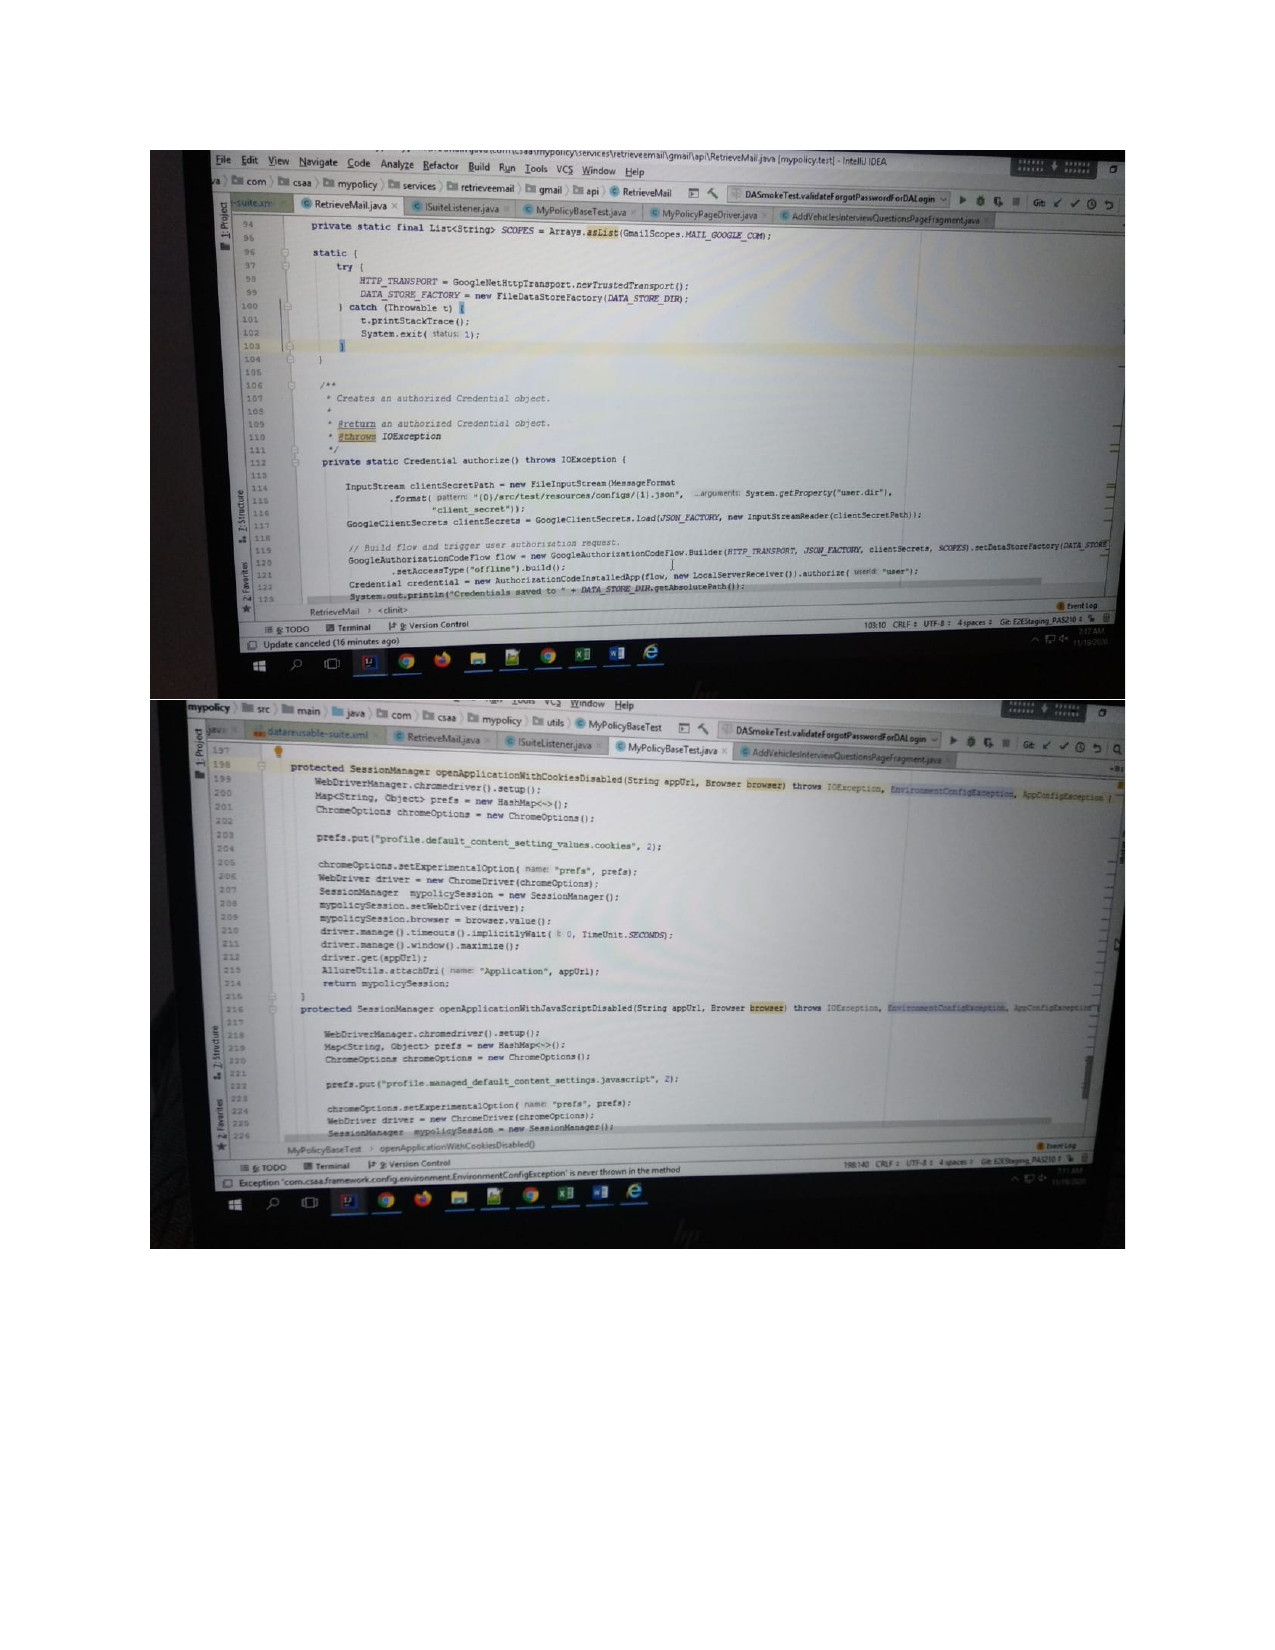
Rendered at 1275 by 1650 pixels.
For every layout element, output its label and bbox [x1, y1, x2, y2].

picture [150, 150, 1125, 699]
picture [150, 700, 1125, 1249]
